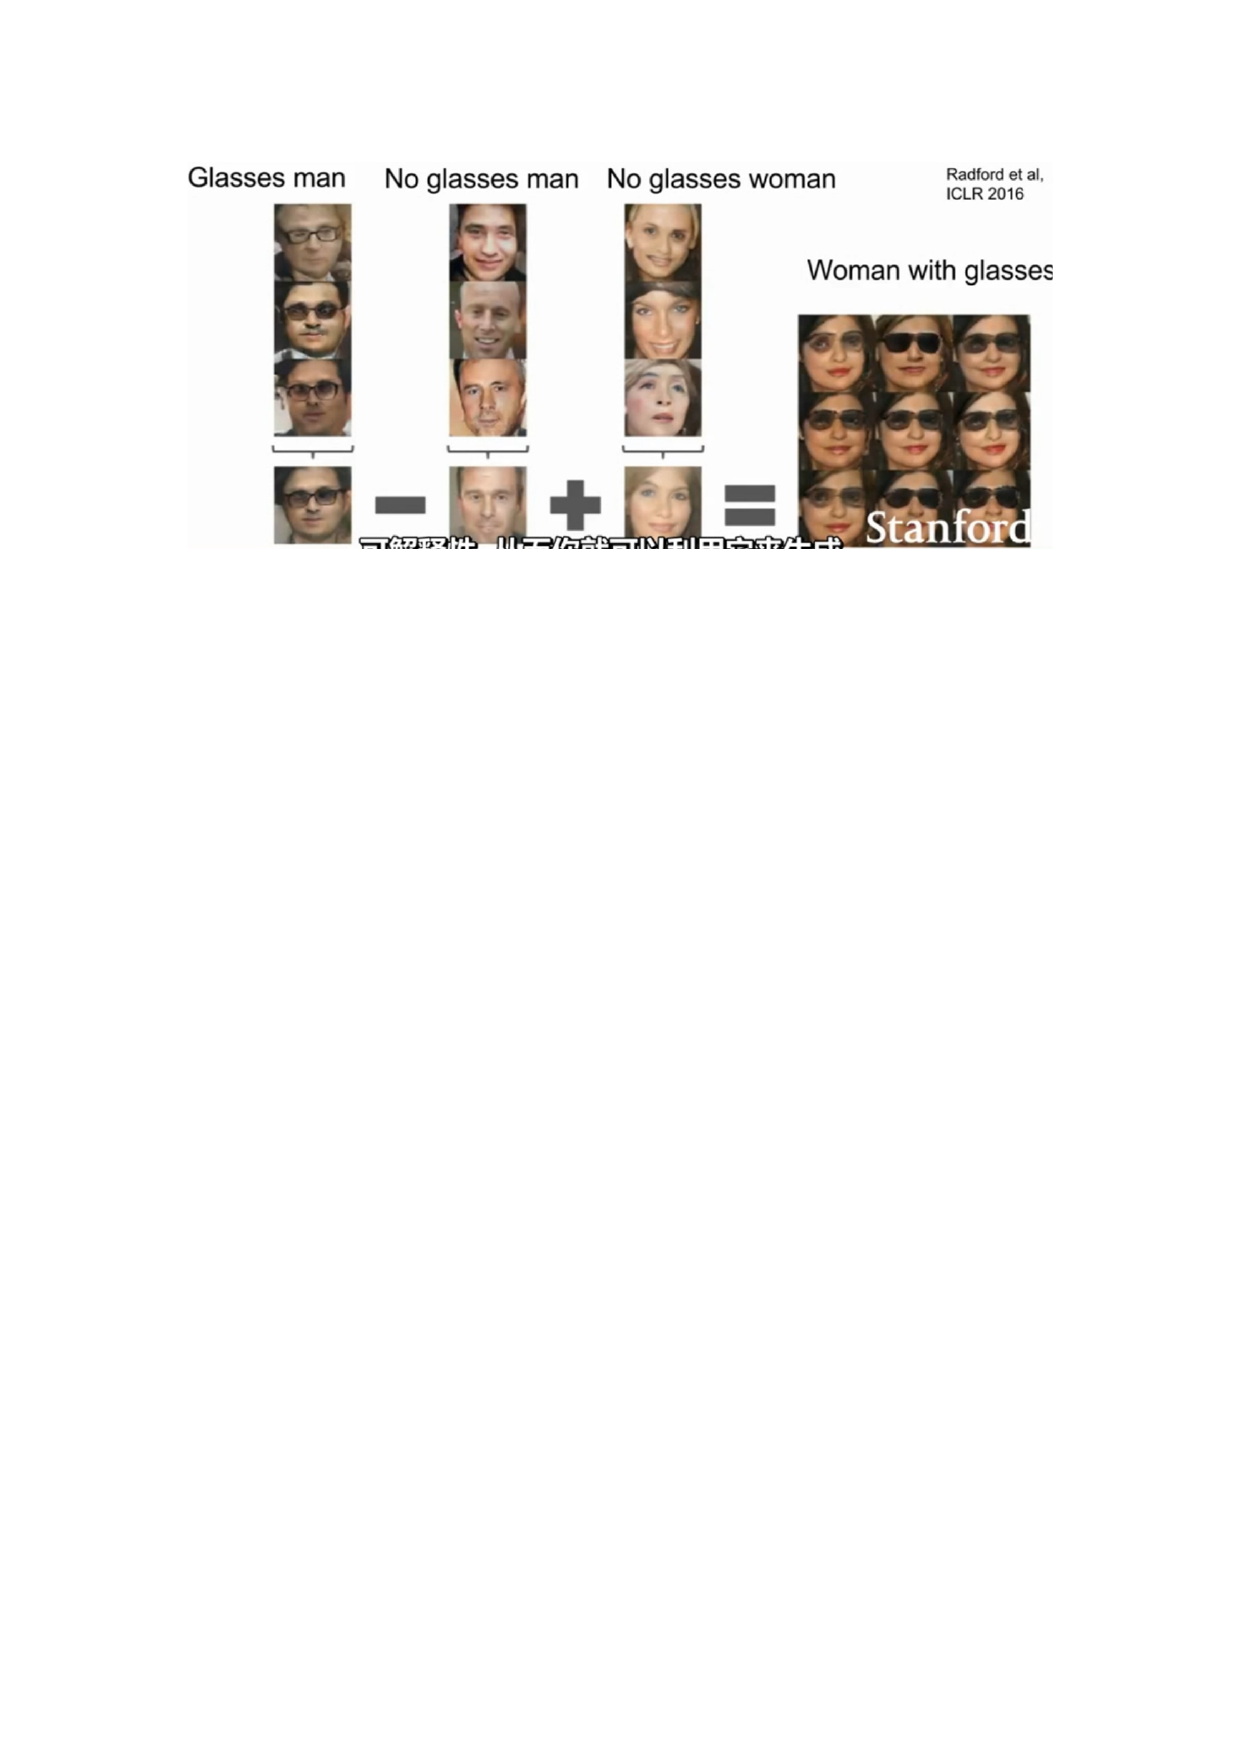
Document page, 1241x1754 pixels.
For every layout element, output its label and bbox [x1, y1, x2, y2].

picture [187, 162, 1053, 549]
